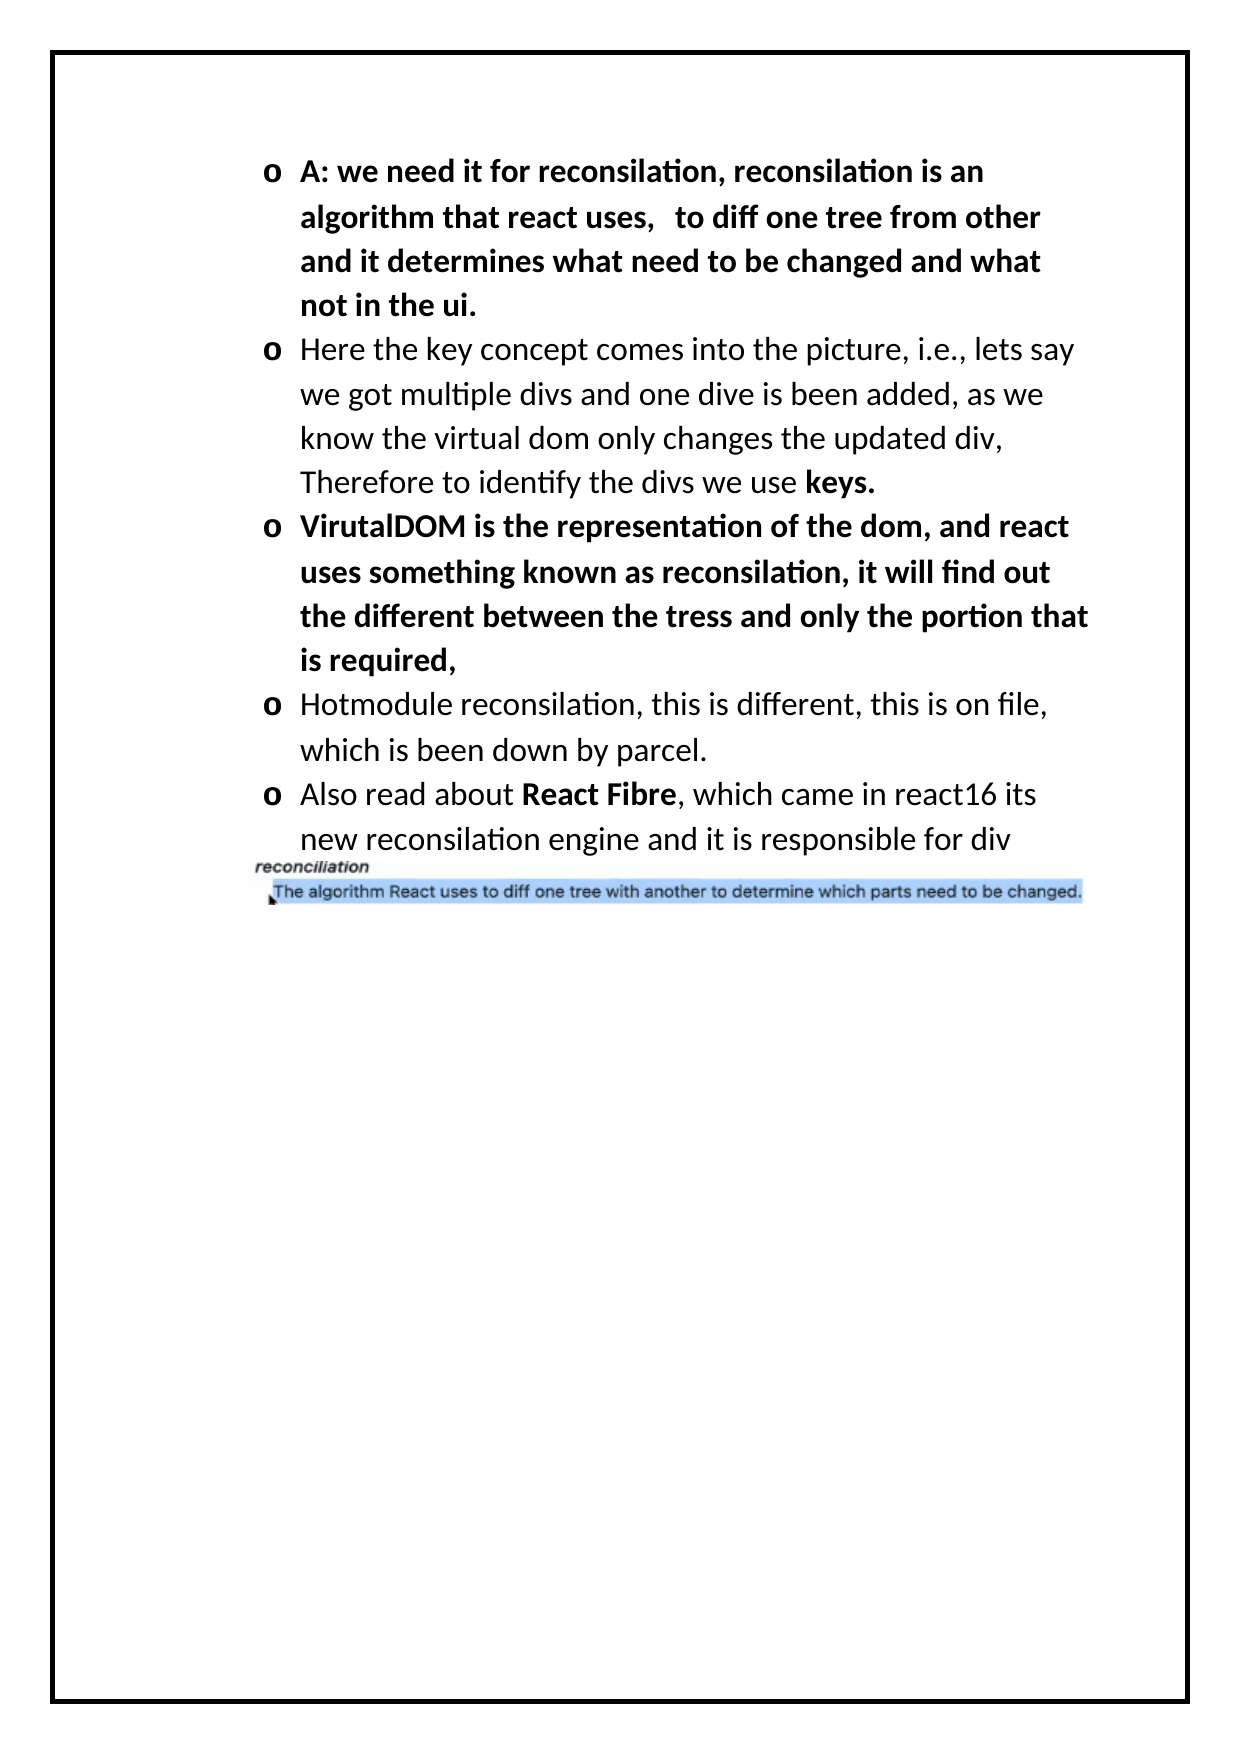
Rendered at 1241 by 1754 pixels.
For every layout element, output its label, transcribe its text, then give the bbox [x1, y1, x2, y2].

picture [245, 861, 1086, 905]
list Also read about React Fibre, which came in react16 its new reconsilation engine and it is responsible for div [262, 772, 1090, 859]
list VirutalDOM is the representation of the dom, and react uses something known as reconsilation, it will find out the different between the tress and only the portion that is required, [262, 505, 1090, 679]
list Here the key concept comes into the picture, i.e., lets say we got multiple divs and one dive is been added, as we know the virtual dom only changes the updated div, Therefore to identify the divs we use keys. [262, 328, 1090, 502]
list Hotmodule reconsilation, this is different, this is on file, which is been down by parcel. [262, 683, 1090, 769]
list A: we need it for reconsilation, reconsilation is an algorithm that react uses, to diff one tree from other and it determines what need to be changed and what not in the ui. [262, 150, 1090, 324]
